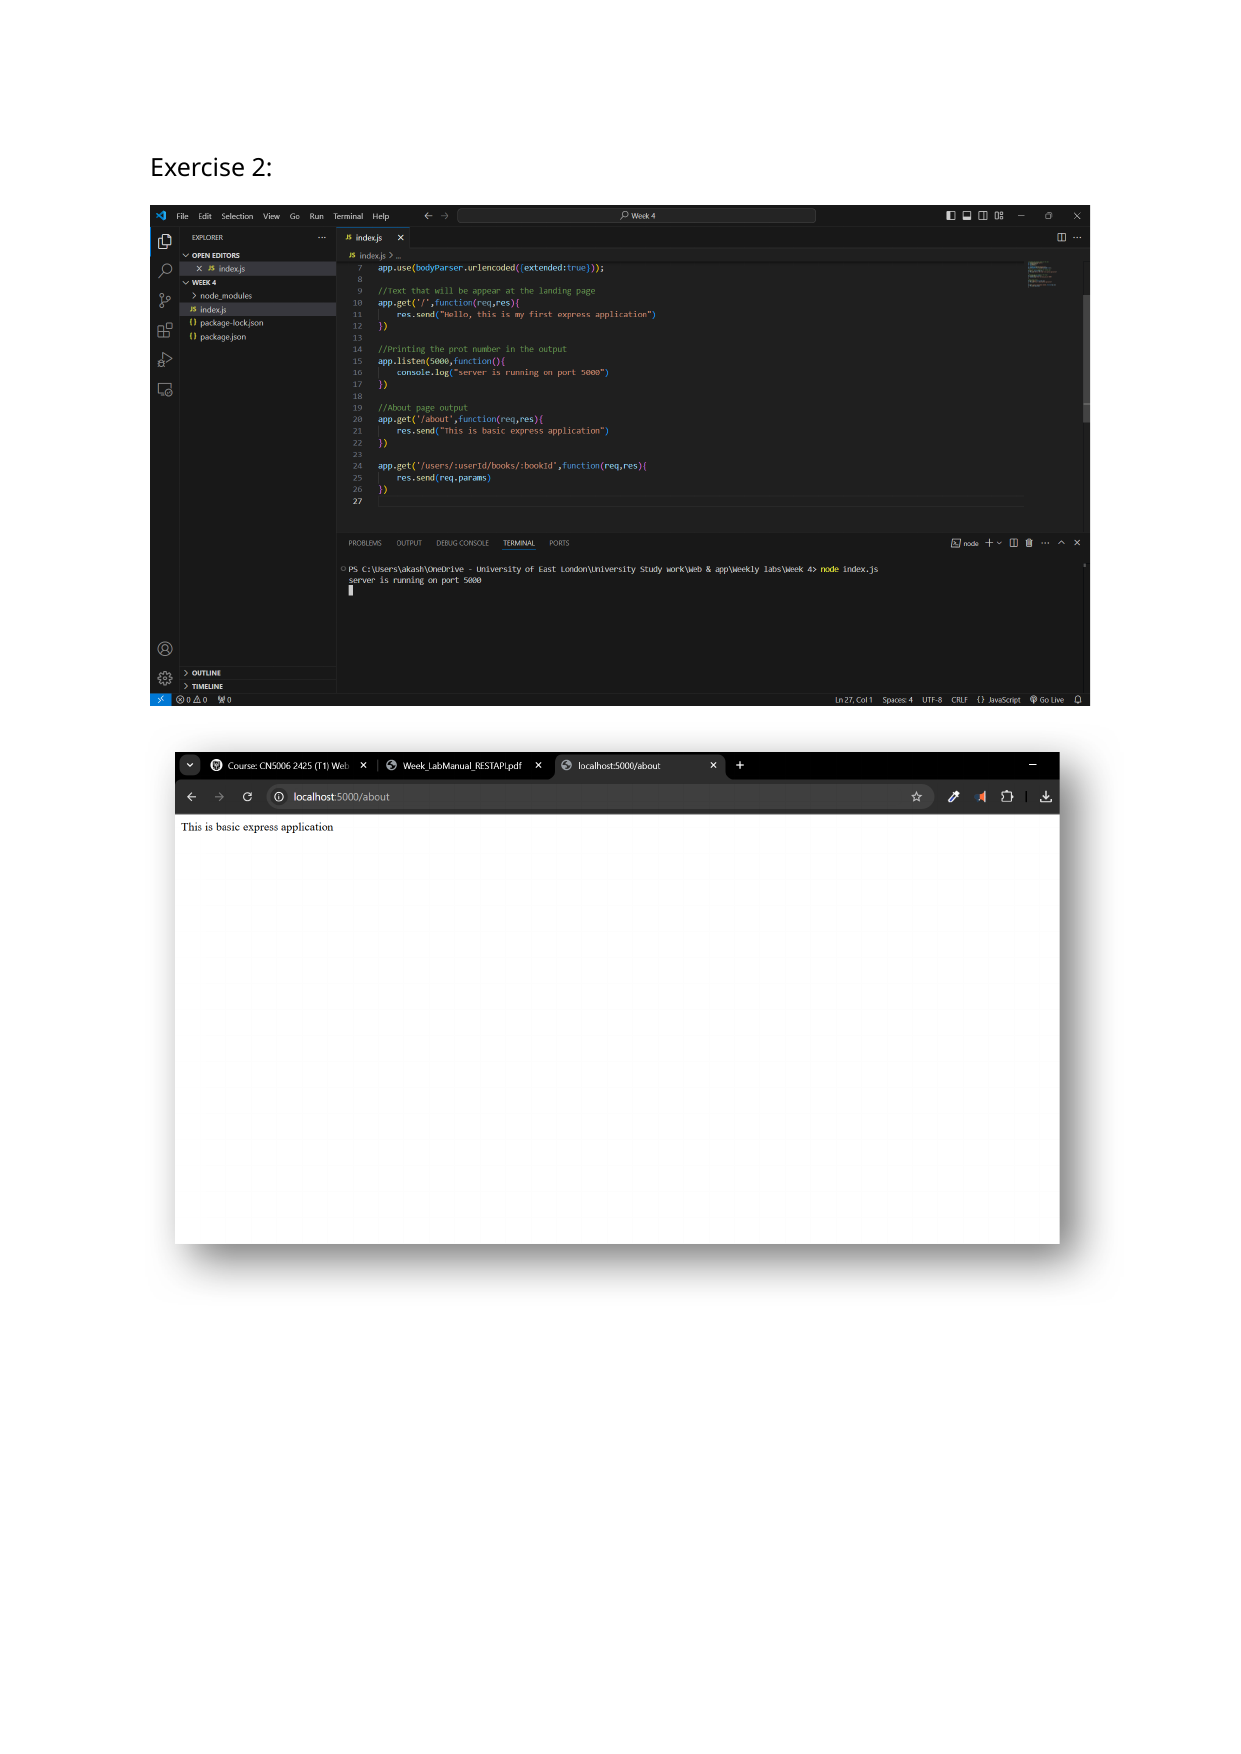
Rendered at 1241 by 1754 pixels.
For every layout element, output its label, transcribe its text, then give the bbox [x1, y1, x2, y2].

picture [175, 752, 1060, 1244]
text Exercise 2: [150, 150, 1090, 184]
picture [150, 205, 1091, 706]
